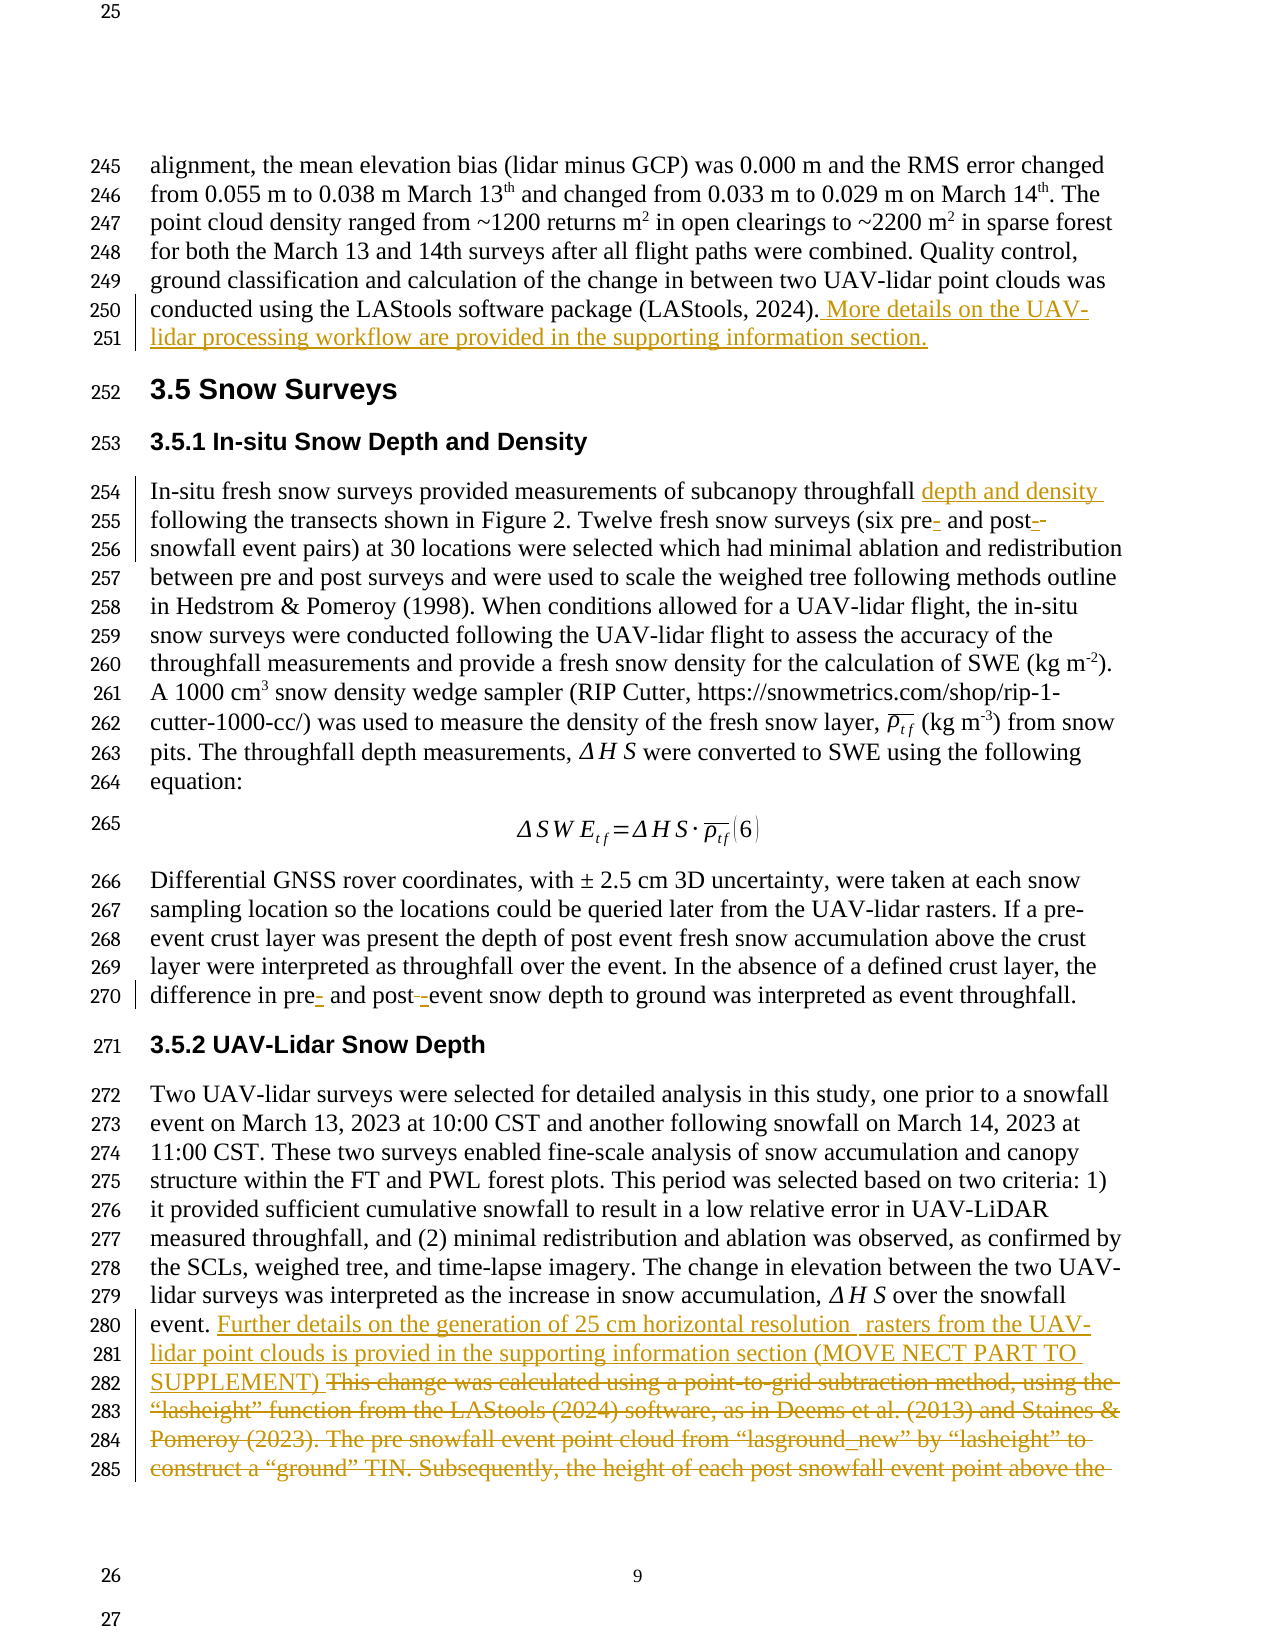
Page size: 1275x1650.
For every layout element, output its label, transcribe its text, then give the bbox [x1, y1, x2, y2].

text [150, 150, 1125, 351]
subtitle 3.5.1 In-situ Snow Depth and Density [150, 426, 1125, 455]
text Differential GNSS rover coordinates, with ± 2.5 cm 3D uncertainty, were taken at each snow sampling location so the locations could be queried later from the UAV-lidar rasters. If a pre-event crust layer was present the depth of post event fresh snow accumulation above the crust layer were interpreted as throughfall over the event. In the absence of a defined crust layer, the difference in pre and postevent snow depth to ground was interpreted as event throughfall. [150, 865, 1125, 1009]
subtitle 3.5.2 UAV-Lidar Snow Depth [150, 1030, 1125, 1058]
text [150, 1079, 1125, 1482]
subtitle 3.5 Snow Surveys [150, 372, 1125, 406]
text In-situ fresh snow surveys provided measurements of subcanopy throughfall following the transects shown in Figure 2. Twelve fresh snow surveys (six pre and postsnowfall event pairs) at 30 locations were selected which had minimal ablation and redistribution between pre and post surveys and were used to scale the weighed tree following methods outline in Hedstrom & Pomeroy (1998). When conditions allowed for a UAV-lidar flight, the in-situ snow surveys were conducted following the UAV-lidar flight to assess the accuracy of the throughfall measurements and provide a fresh snow density for the calculation of SWE (kg m-2). A 1000 cm3 snow density wedge sampler (RIP Cutter, https://snowmetrics.com/shop/rip-1-cutter-1000-cc/) was used to measure the density of the fresh snow layer, (kg m-3) from snow pits. The throughfall depth measurements, were converted to SWE using the following equation: [150, 476, 1125, 795]
